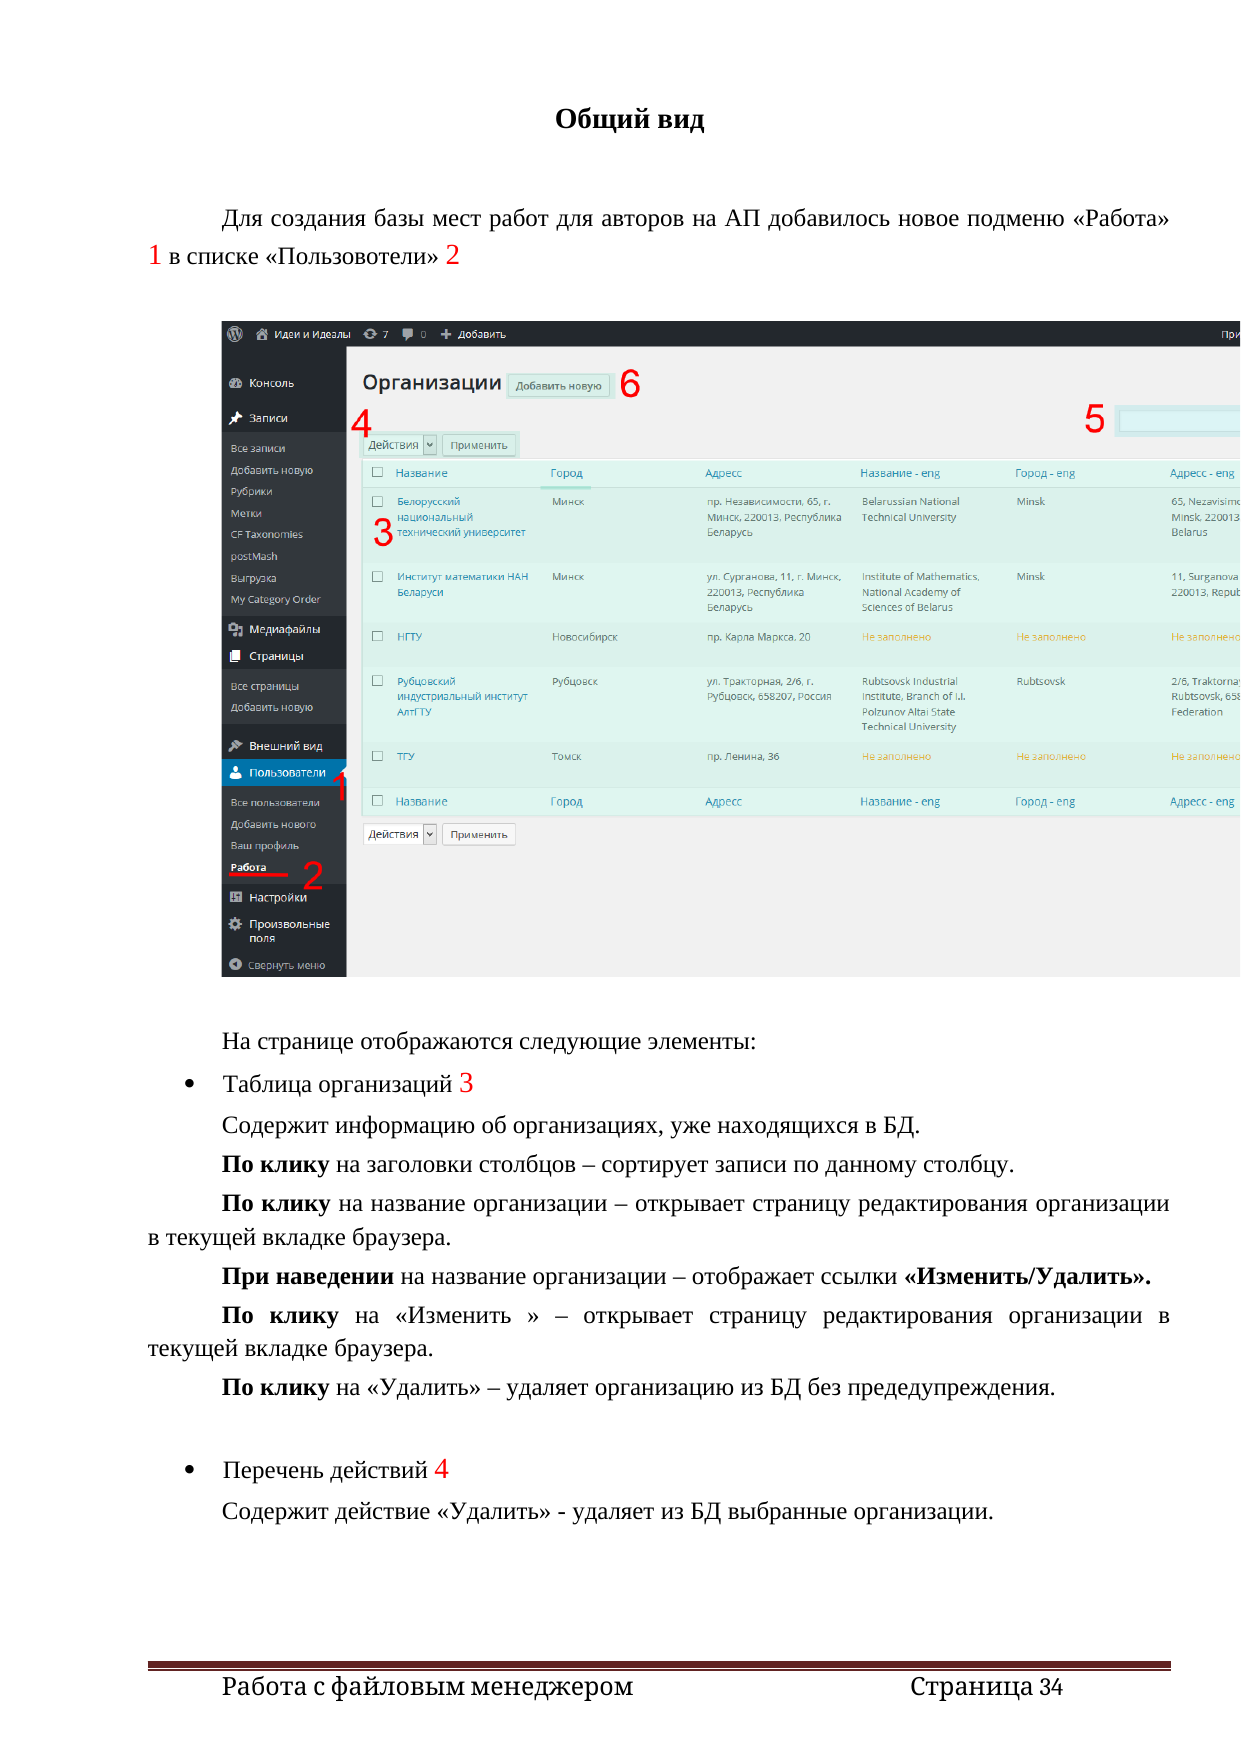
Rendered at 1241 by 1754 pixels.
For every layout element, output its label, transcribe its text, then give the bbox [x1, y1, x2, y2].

text На странице отображаются следующие элементы: [148, 1026, 1171, 1055]
text При наведении на название организации – отображает ссылки «Изменить/Удалить». [148, 1261, 1171, 1289]
text По клику на заголовки столбцов – сортирует записи по данному столбцу. [148, 1149, 1171, 1178]
picture [231, 767, 241, 778]
list Таблица организаций 3 [185, 1065, 1171, 1099]
text Содержит информацию об организациях, уже находящихся в БД. [148, 1110, 1171, 1139]
text Содержит действие «Удалить» - удаляет из БД выбранные организации. [148, 1496, 1171, 1524]
text По клику на название организации – открывает страницу редактирования организации в текущей вкладке браузера. [148, 1188, 1171, 1250]
text Общий вид [89, 101, 1171, 134]
list Перечень действий 4 [185, 1451, 1171, 1484]
text По клику на «Изменить » – открывает страницу редактирования организации в текущей вкладке браузера. [148, 1300, 1171, 1362]
picture [221, 321, 1241, 977]
text Для создания базы мест работ для авторов на АП добавилось новое подменю «Работа» 1 в списке «Пользовотели» 2 [148, 203, 1171, 271]
text По клику на «Удалить» – удаляет организацию из БД без предедупреждения. [148, 1372, 1171, 1401]
